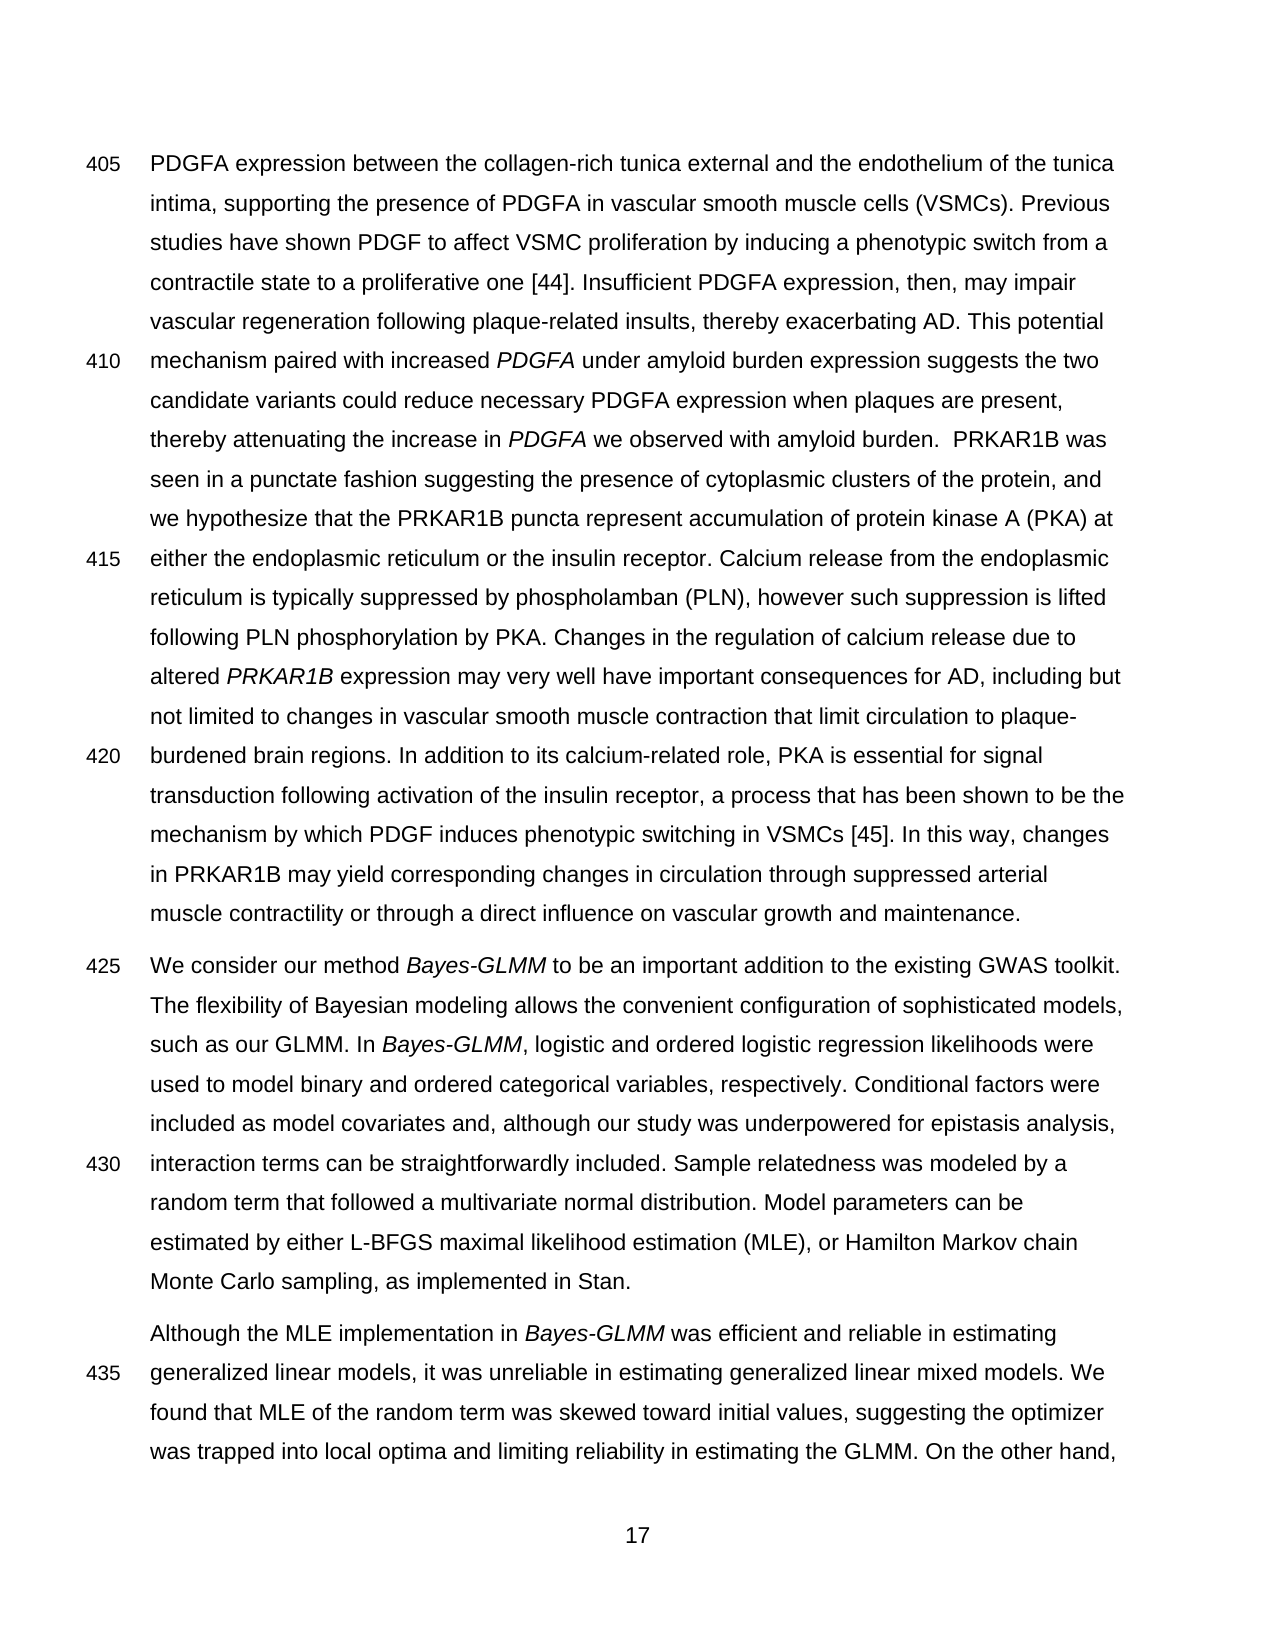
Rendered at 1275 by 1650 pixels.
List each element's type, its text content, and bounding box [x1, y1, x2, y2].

text We consider our method Bayes-GLMM to be an important addition to the existing GWAS toolkit. The flexibility of Bayesian modeling allows the convenient configuration of sophisticated models, such as our GLMM. In Bayes-GLMM, logistic and ordered logistic regression likelihoods were used to model binary and ordered categorical variables, respectively. Conditional factors were included as model covariates and, although our study was underpowered for epistasis analysis, interaction terms can be straightforwardly included. Sample relatedness was modeled by a random term that followed a multivariate normal distribution. Model parameters can be estimated by either L-BFGS maximal likelihood estimation (MLE), or Hamilton Markov chain Monte Carlo sampling, as implemented in Stan. [150, 952, 1125, 1294]
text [150, 150, 1125, 926]
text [150, 1320, 1125, 1465]
